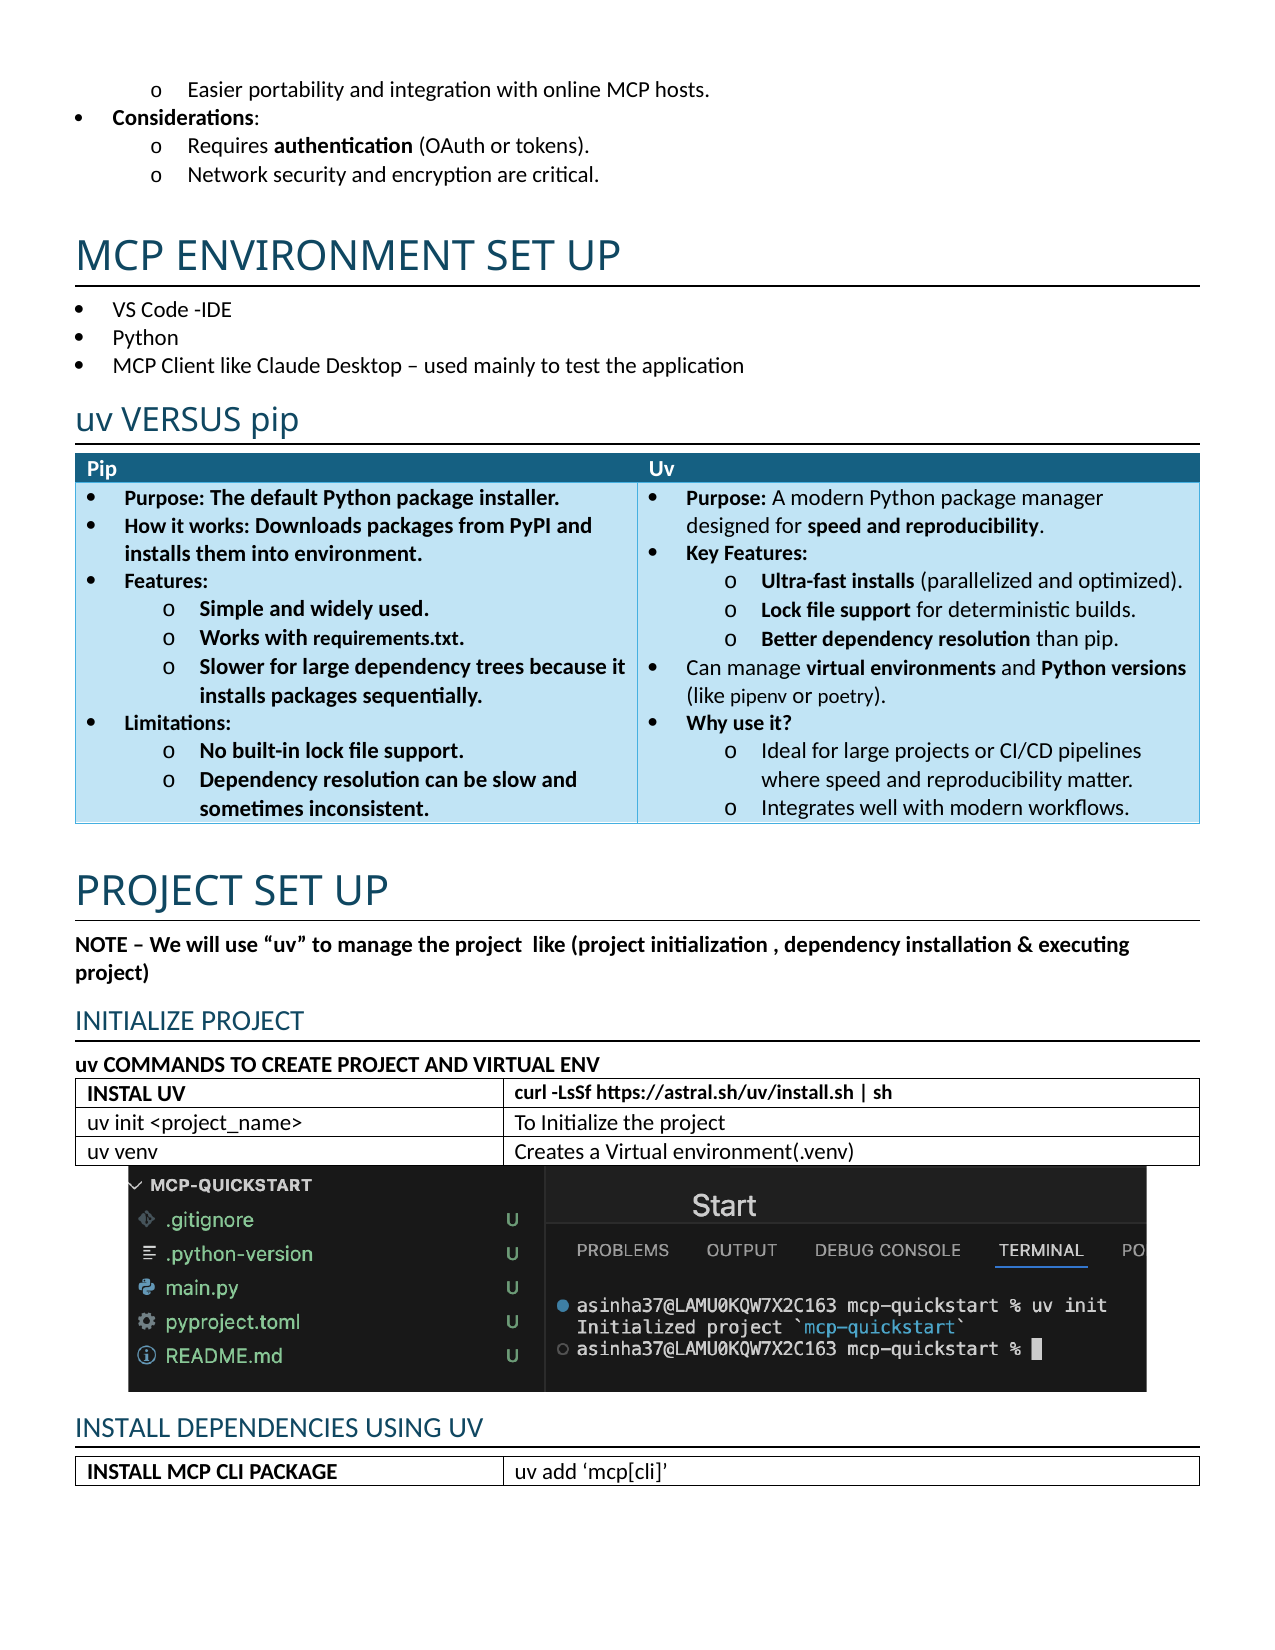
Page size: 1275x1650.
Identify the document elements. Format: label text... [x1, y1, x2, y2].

table_header Uv [638, 454, 1199, 482]
table_cell Purpose: A modern Python package manager designed for speed and reproducibility. Key Features: Ultra-fast installs (parallelized and optimized). Lock file support for deterministic builds. Better dependency resolution than pip. Can manage virtual environments and Python versions (like pipenv or poetry). Why use it? Ideal for large projects or CI/CD pipelines where speed and reproducibility matter. Integrates well with modern workflows. [638, 483, 1199, 822]
subtitle MCP ENVIRONMENT SET UP [75, 226, 1200, 285]
table_cell Purpose: The default Python package installer. How it works: Downloads packages from PyPI and installs them into environment. Features: Simple and widely used. Works with requirements.txt. Slower for large dependency trees because it installs packages sequentially. Limitations: No built-in lock file support. Dependency resolution can be slow and sometimes inconsistent. [76, 483, 637, 822]
text NOTE – We will use “uv” to manage the project like (project initialization , dependency installation & executing project) [75, 930, 1200, 986]
subtitle INSTALL DEPENDENCIES USING UV [75, 1409, 1200, 1446]
subtitle INITIALIZE PROJECT [75, 1002, 1200, 1040]
table_header uv add ‘mcp[cli]’ [504, 1457, 1199, 1485]
table_cell Creates a Virtual environment(.venv) [504, 1137, 1199, 1165]
list Considerations: [75, 103, 1200, 132]
table_cell uv venv [76, 1137, 503, 1165]
picture [128, 1166, 1147, 1392]
table_cell To Initialize the project [504, 1108, 1199, 1136]
list Network security and encryption are critical. [150, 160, 1200, 189]
list MCP Client like Claude Desktop – used mainly to test the application [75, 351, 1200, 379]
subtitle PROJECT SET UP [75, 861, 1200, 920]
table_header curl -LsSf https://astral.sh/uv/install.sh | sh [504, 1079, 1199, 1107]
list Python [75, 323, 1200, 351]
text uv COMMANDS TO CREATE PROJECT AND VIRTUAL ENV [75, 1050, 1200, 1078]
table_header INSTALL MCP CLI PACKAGE [76, 1457, 503, 1485]
subtitle uv VERSUS pip [75, 396, 1200, 443]
list VS Code -IDE [75, 295, 1200, 323]
list Easier portability and integration with online MCP hosts. [150, 75, 1200, 103]
table_header Pip [76, 454, 637, 482]
table_cell uv init <project_name> [76, 1108, 503, 1136]
list Requires authentication (OAuth or tokens). [150, 132, 1200, 160]
table_header INSTAL UV [76, 1079, 503, 1107]
